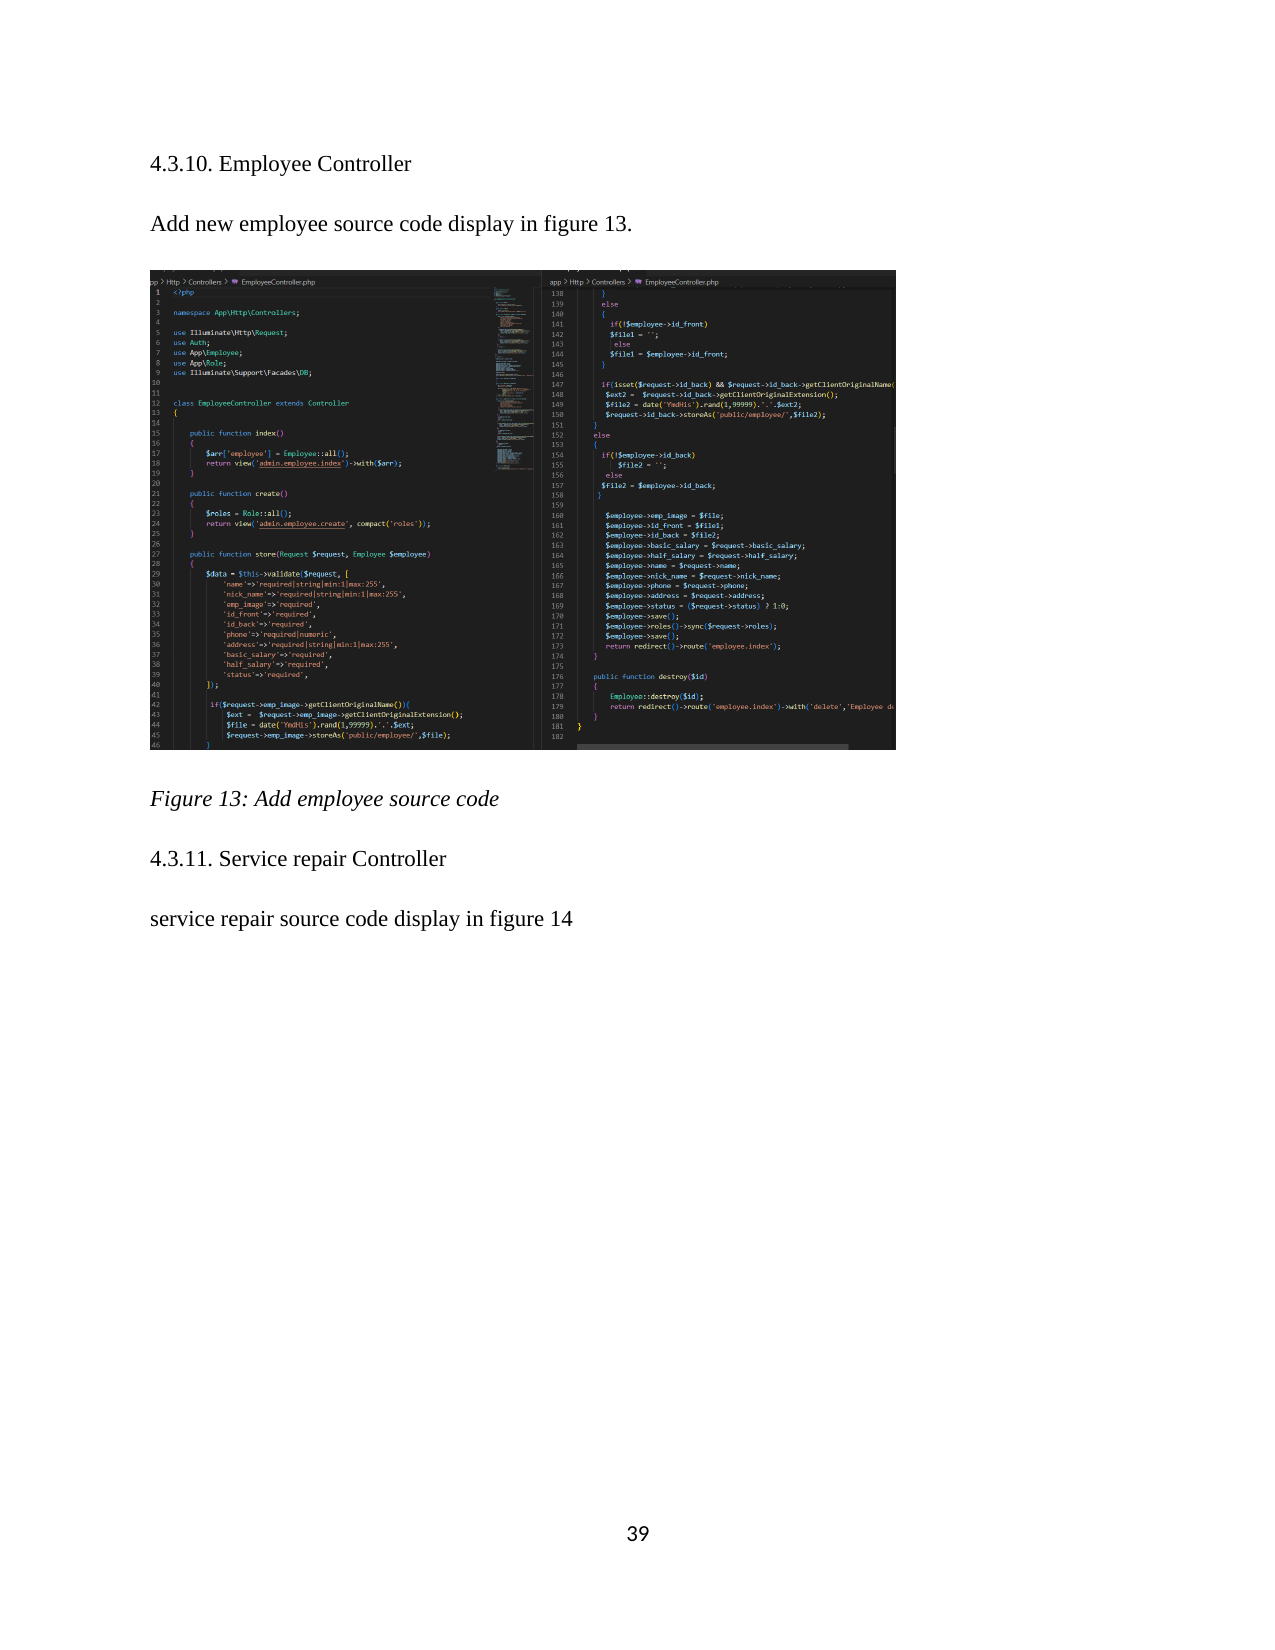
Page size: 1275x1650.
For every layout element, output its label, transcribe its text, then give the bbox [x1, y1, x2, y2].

text service repair source code display in figure 14 [150, 905, 1125, 932]
text Add new employee source code display in figure 13. [150, 210, 1125, 237]
picture [150, 270, 896, 750]
text 4.3.11. Service repair Controller [150, 845, 1125, 871]
text 4.3.10. Employee Controller [150, 150, 1125, 176]
text Figure 13: Add employee source code [150, 784, 1125, 811]
